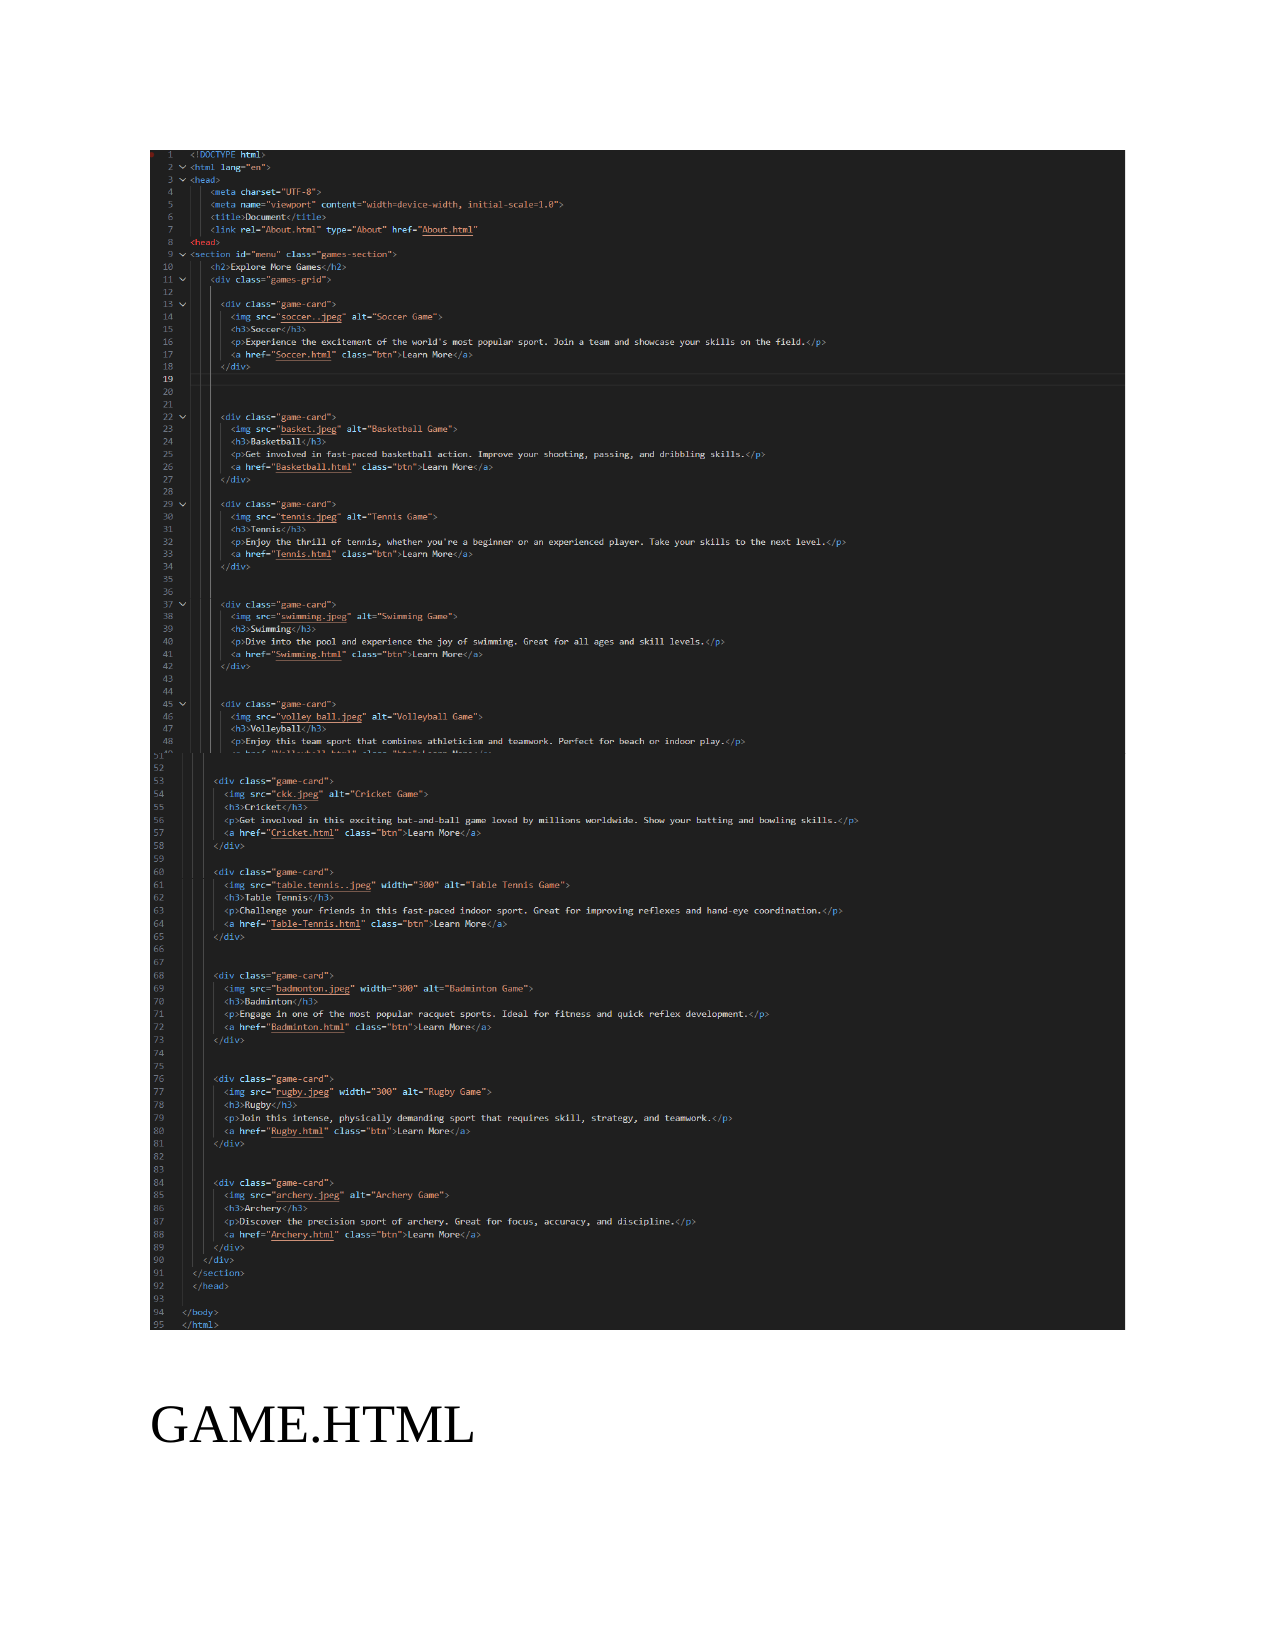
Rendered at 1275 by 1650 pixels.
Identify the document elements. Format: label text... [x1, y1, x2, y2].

picture [150, 150, 1125, 1330]
text GAME.HTML [150, 1392, 1125, 1454]
